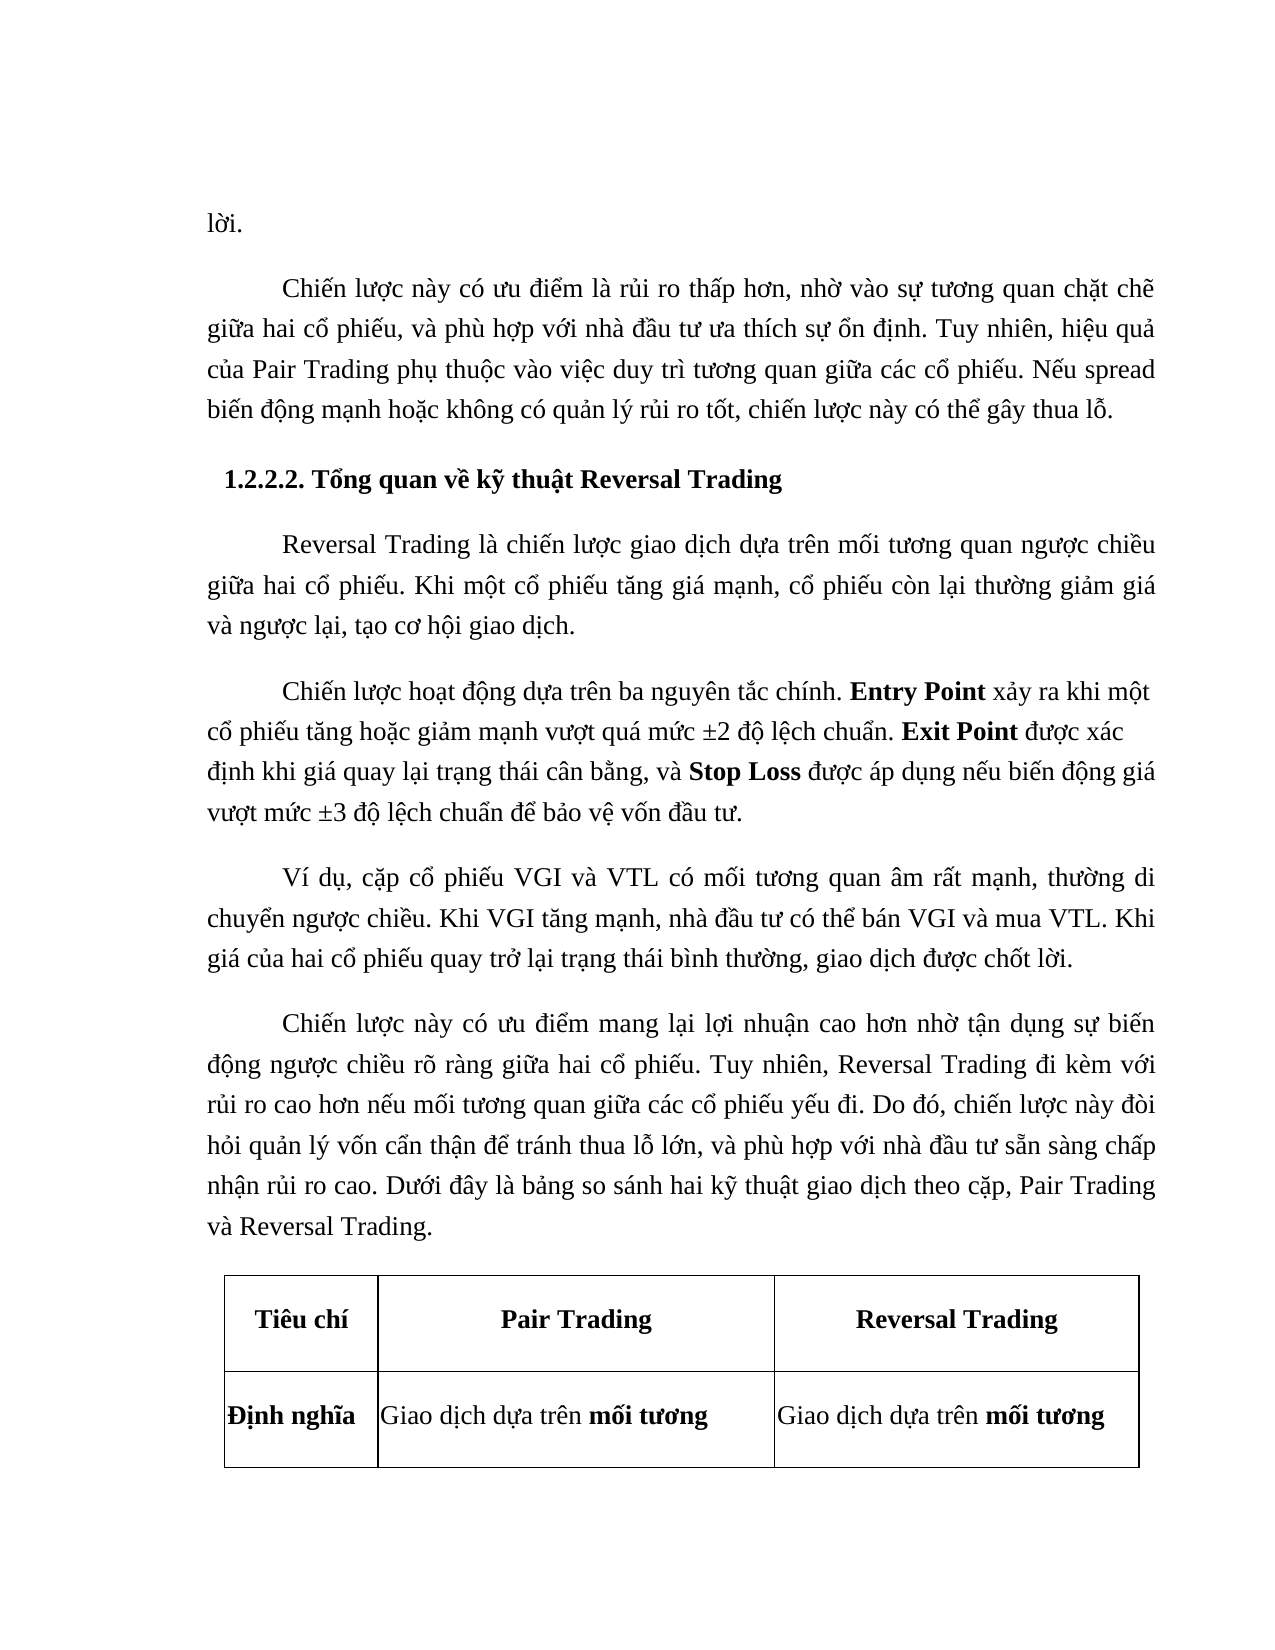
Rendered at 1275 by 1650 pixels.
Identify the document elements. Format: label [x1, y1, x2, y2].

table_header [775, 1276, 1138, 1371]
table_header [379, 1276, 774, 1371]
table_cell [225, 1372, 377, 1467]
table_cell [379, 1372, 774, 1467]
table_cell [775, 1372, 1138, 1467]
table_header [225, 1276, 377, 1371]
